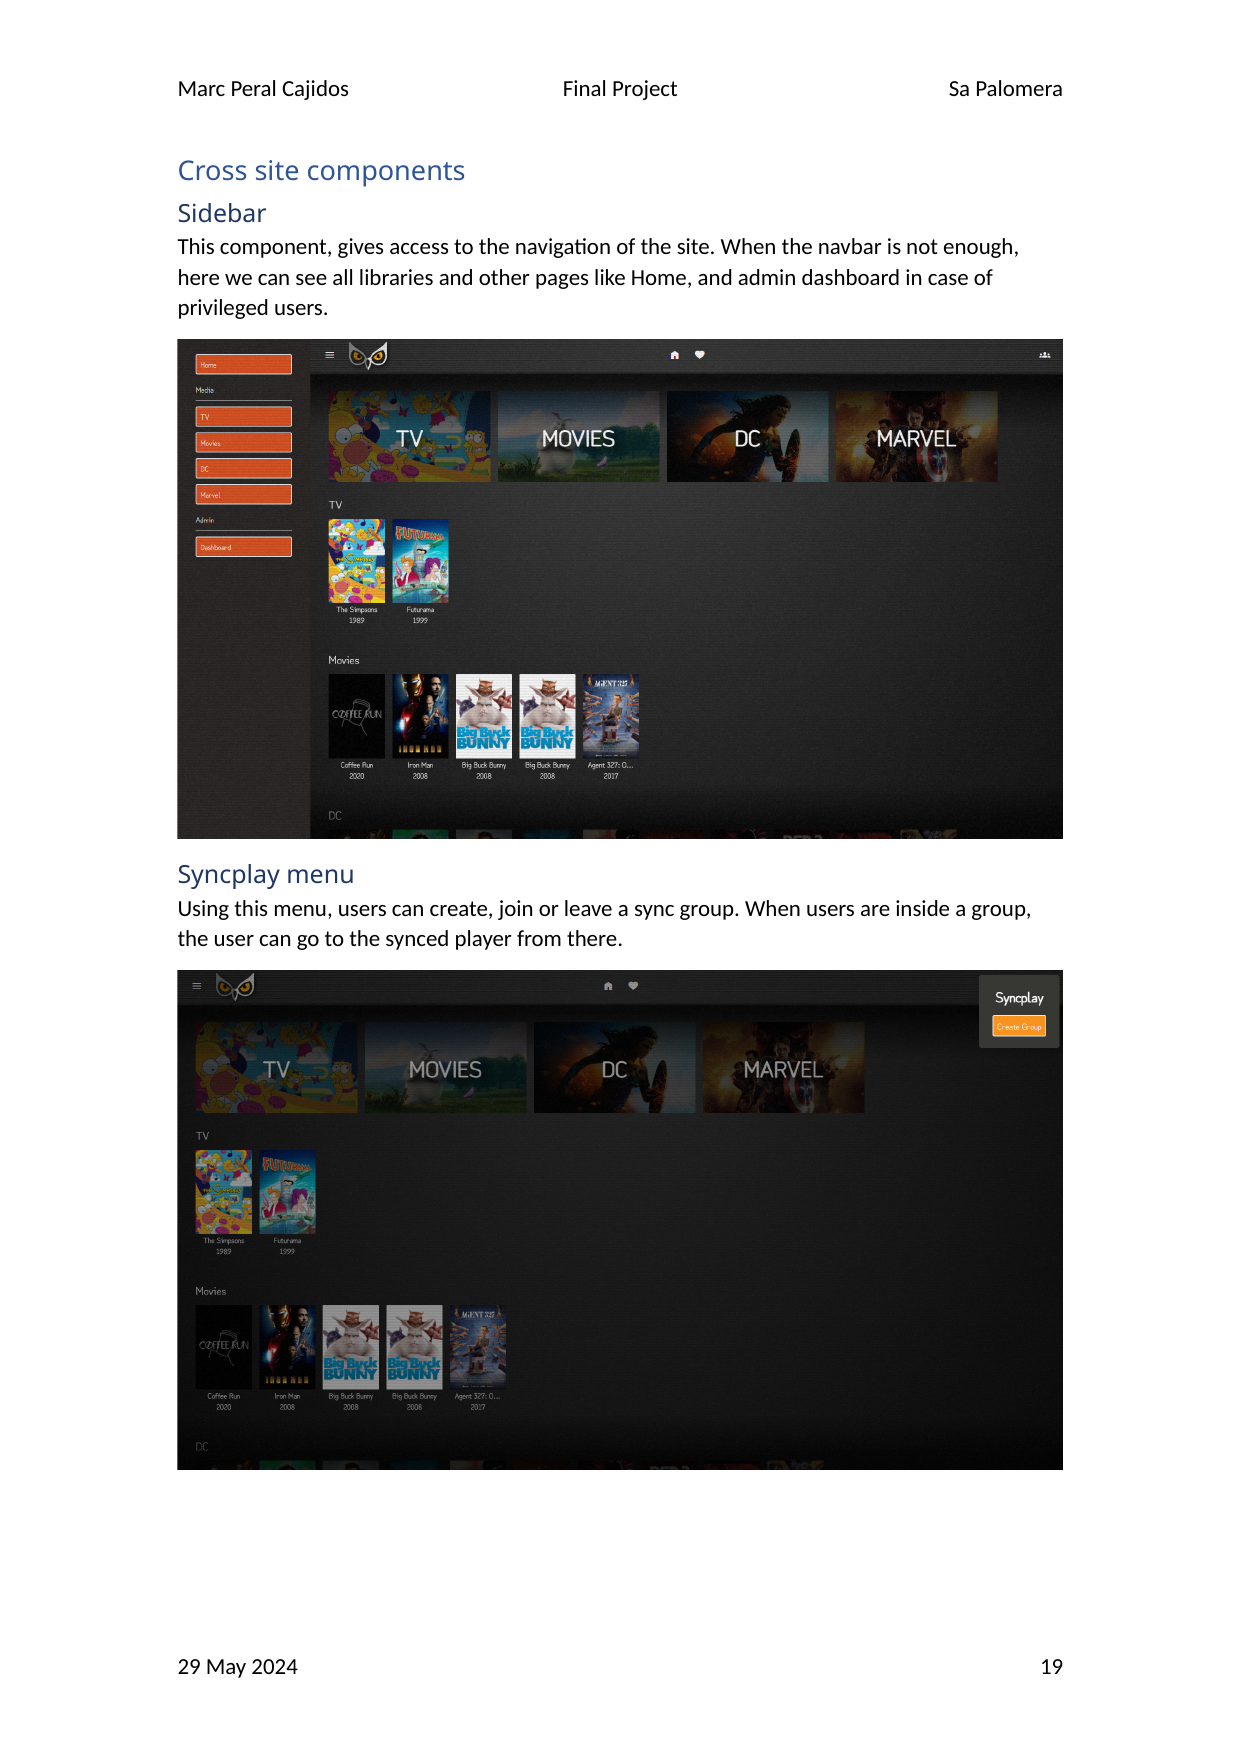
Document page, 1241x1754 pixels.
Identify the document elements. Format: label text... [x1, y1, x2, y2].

text This component, gives access to the navigation of the site. When the navbar is not enough, here we can see all libraries and other pages like Home, and admin dashboard in case of privileged users. [177, 232, 1063, 321]
subtitle Syncplay menu [177, 857, 1063, 891]
subtitle Sidebar [177, 196, 1063, 230]
subtitle Cross site components [177, 152, 1063, 189]
picture [177, 970, 1063, 1470]
text Using this menu, users can create, join or leave a sync group. When users are inside a group, the user can go to the synced player from there. [177, 894, 1063, 952]
picture [177, 339, 1063, 839]
